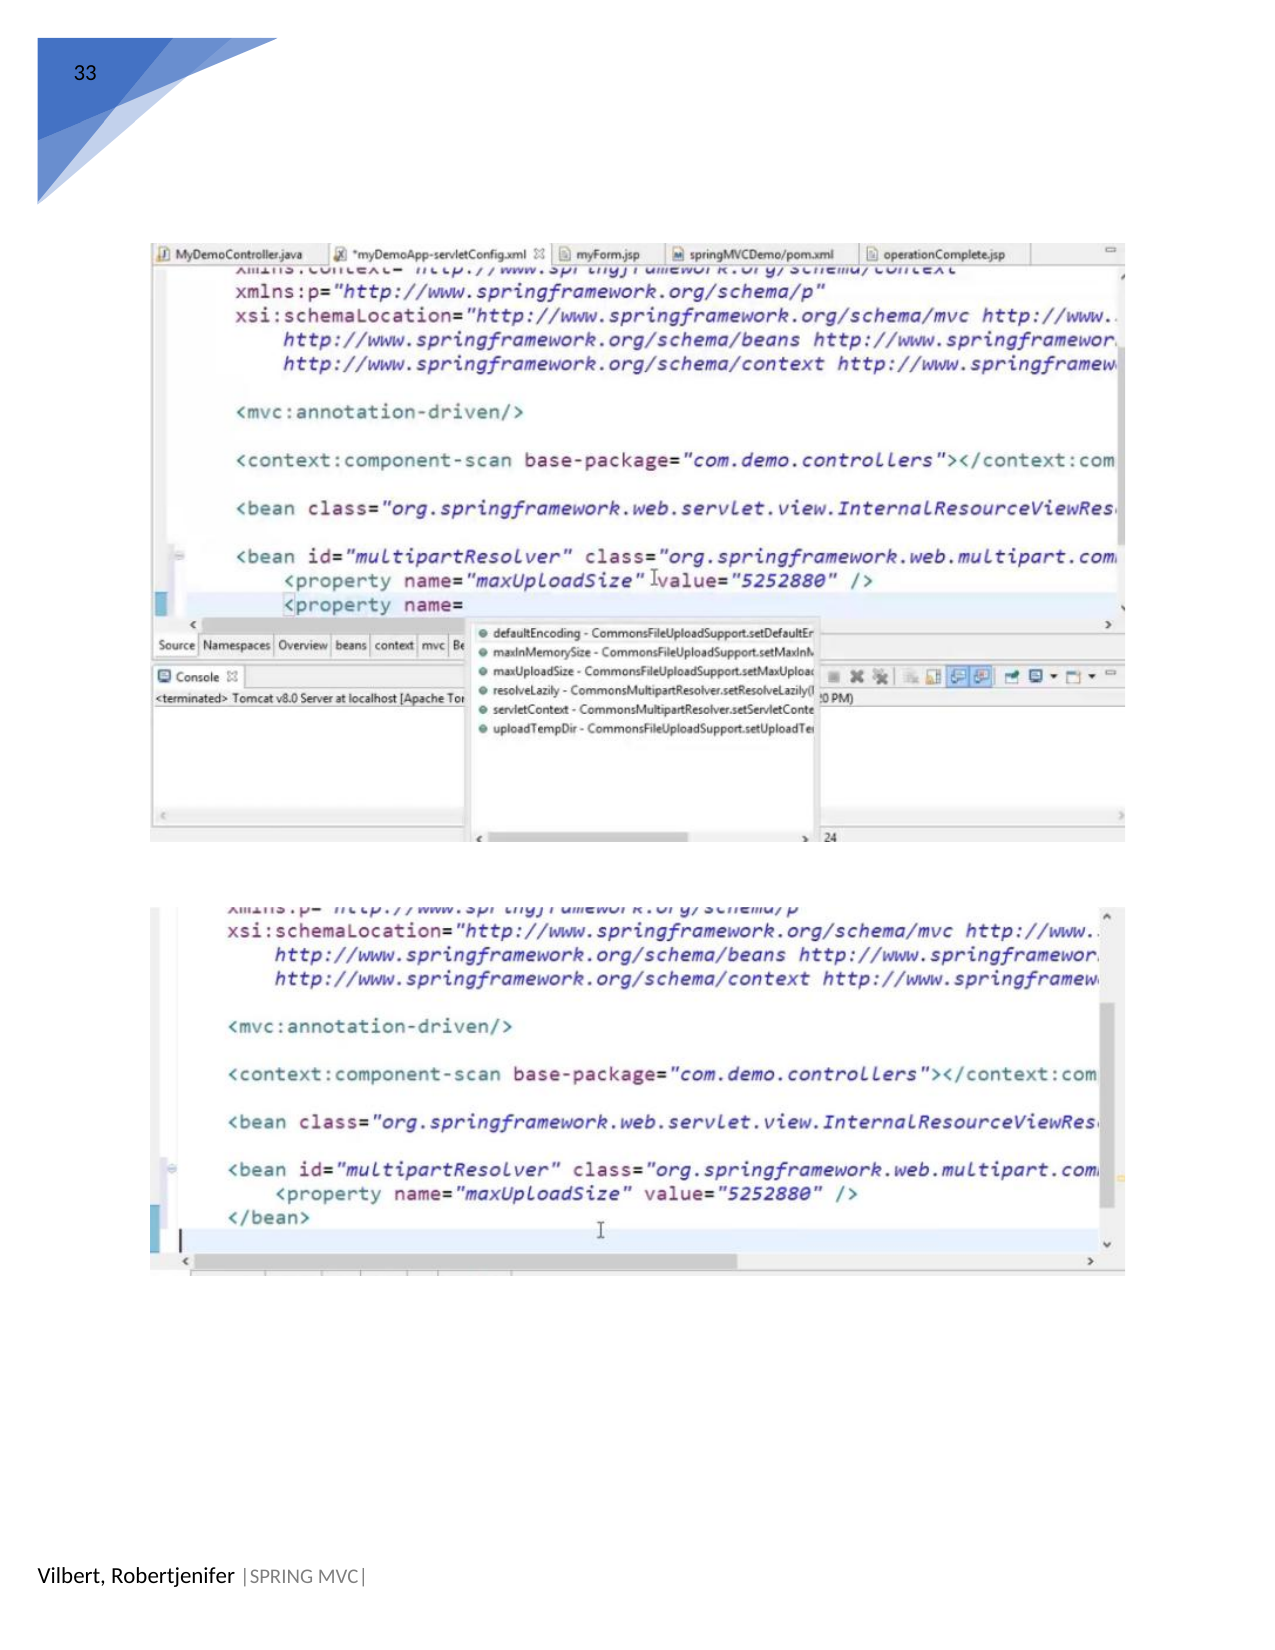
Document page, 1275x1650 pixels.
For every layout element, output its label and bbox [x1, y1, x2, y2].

picture [150, 243, 1125, 842]
picture [37, 37, 279, 206]
picture [150, 907, 1125, 1276]
